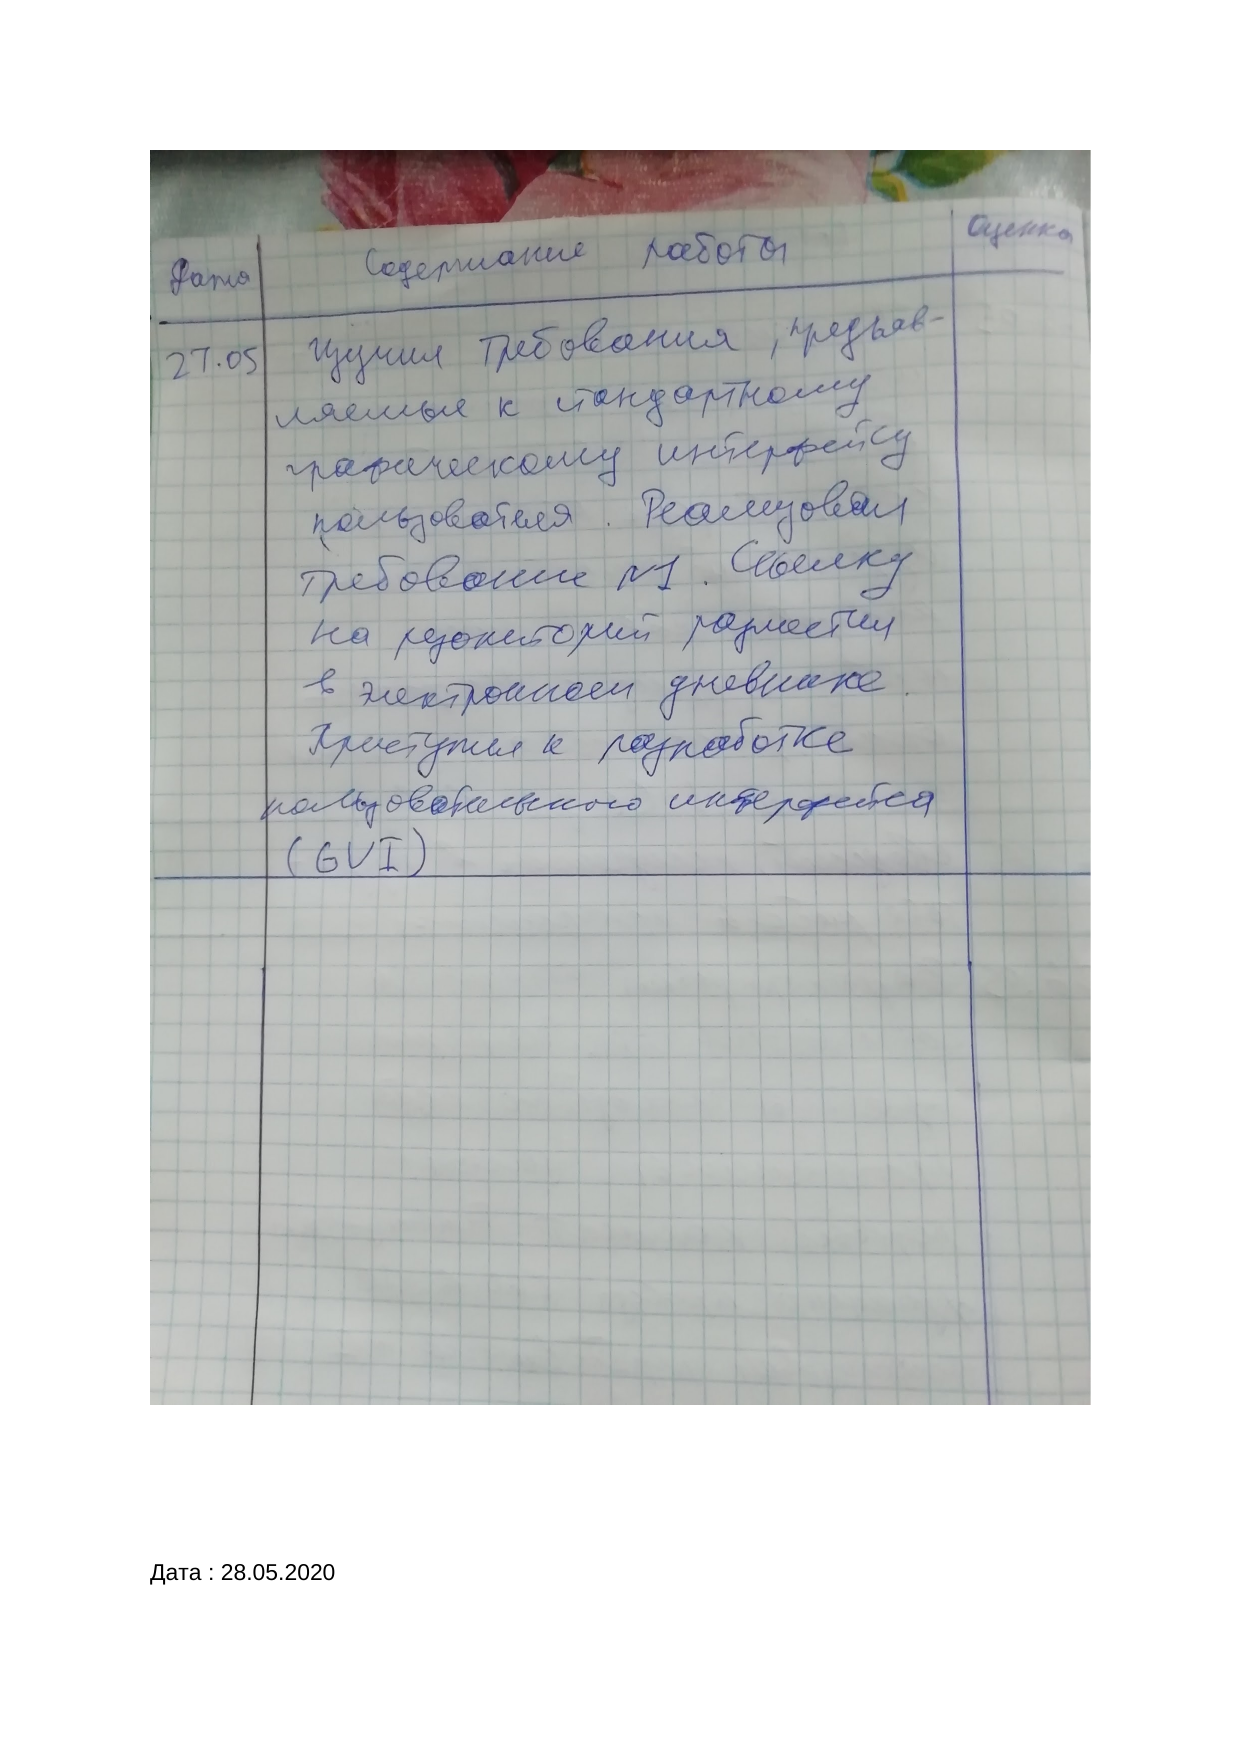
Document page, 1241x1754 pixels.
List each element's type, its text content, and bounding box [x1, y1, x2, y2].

picture [150, 150, 1091, 1405]
text Дата : 28.05.2020 [150, 1559, 1090, 1585]
